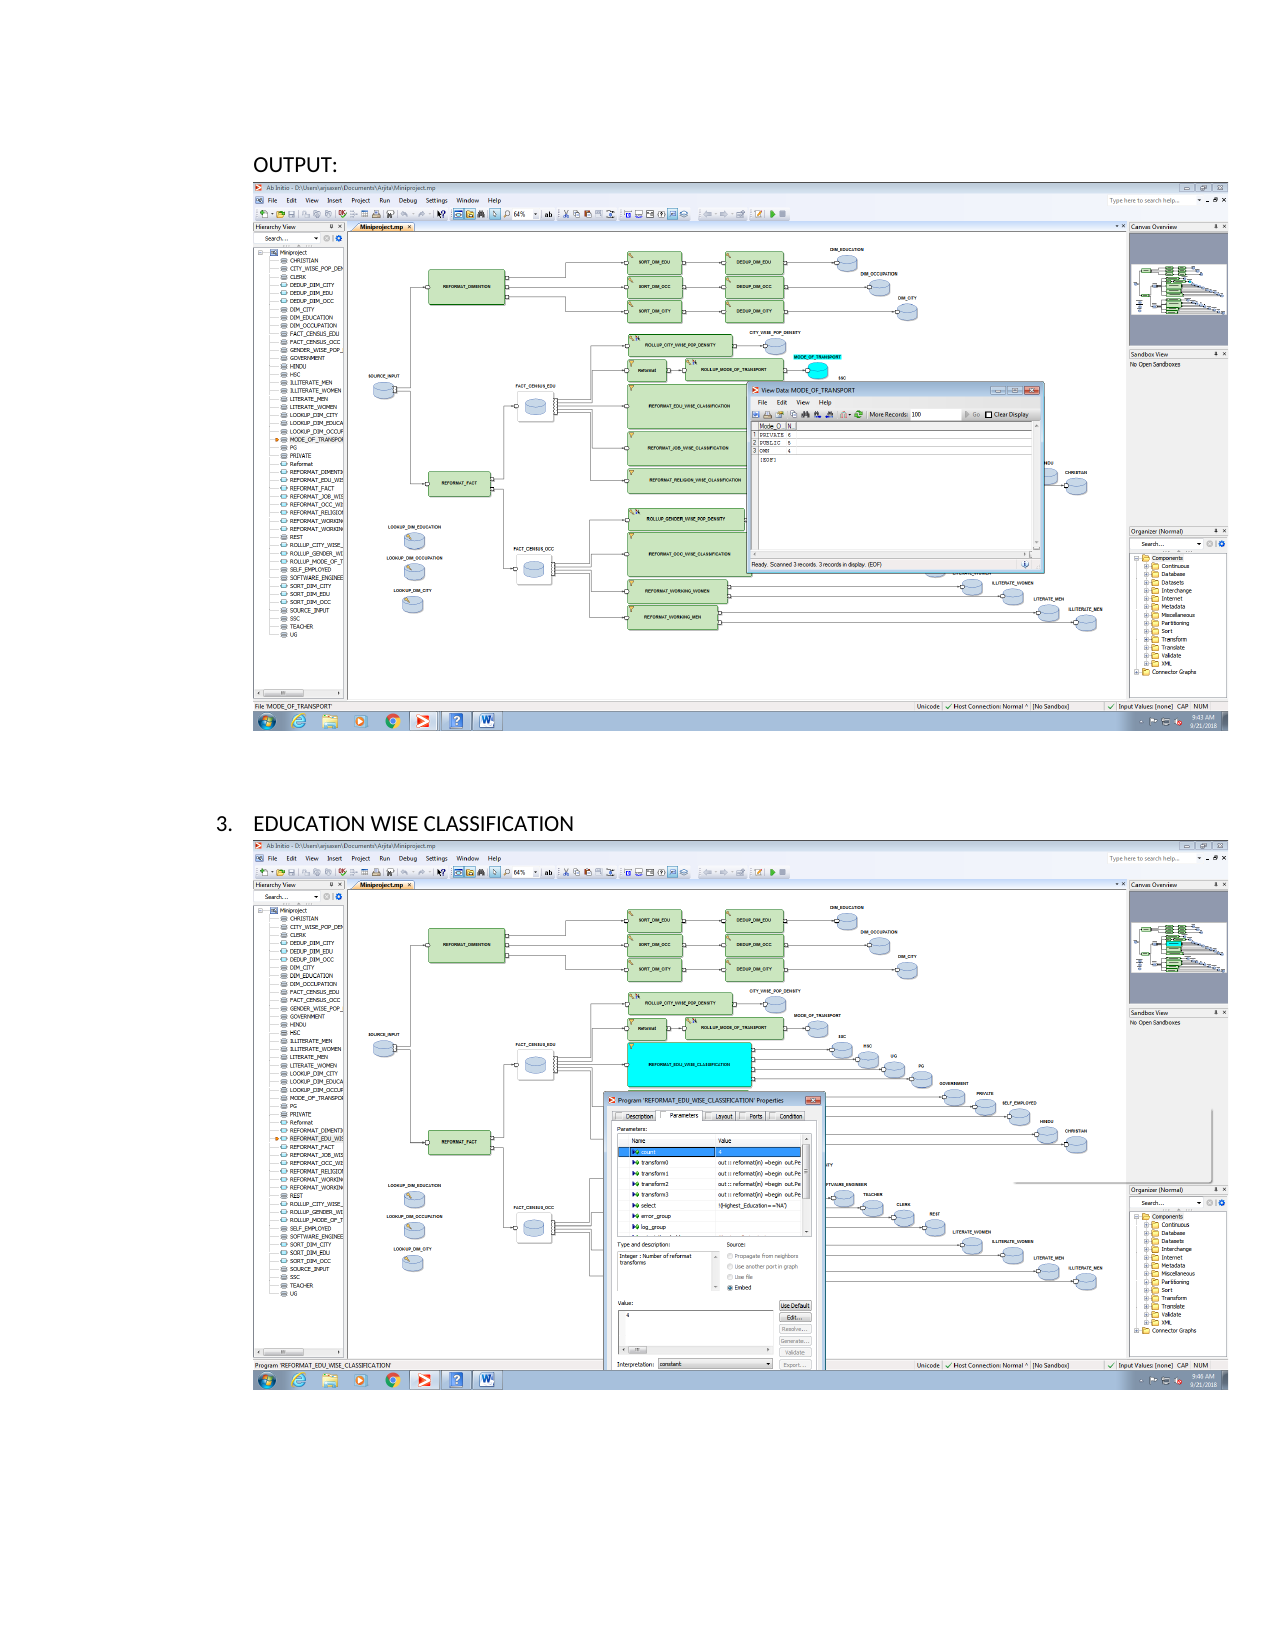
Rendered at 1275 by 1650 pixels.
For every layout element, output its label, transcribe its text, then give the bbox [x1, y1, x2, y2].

picture [253, 840, 1229, 1390]
picture [253, 182, 1229, 731]
list OUTPUT: [253, 150, 1125, 178]
